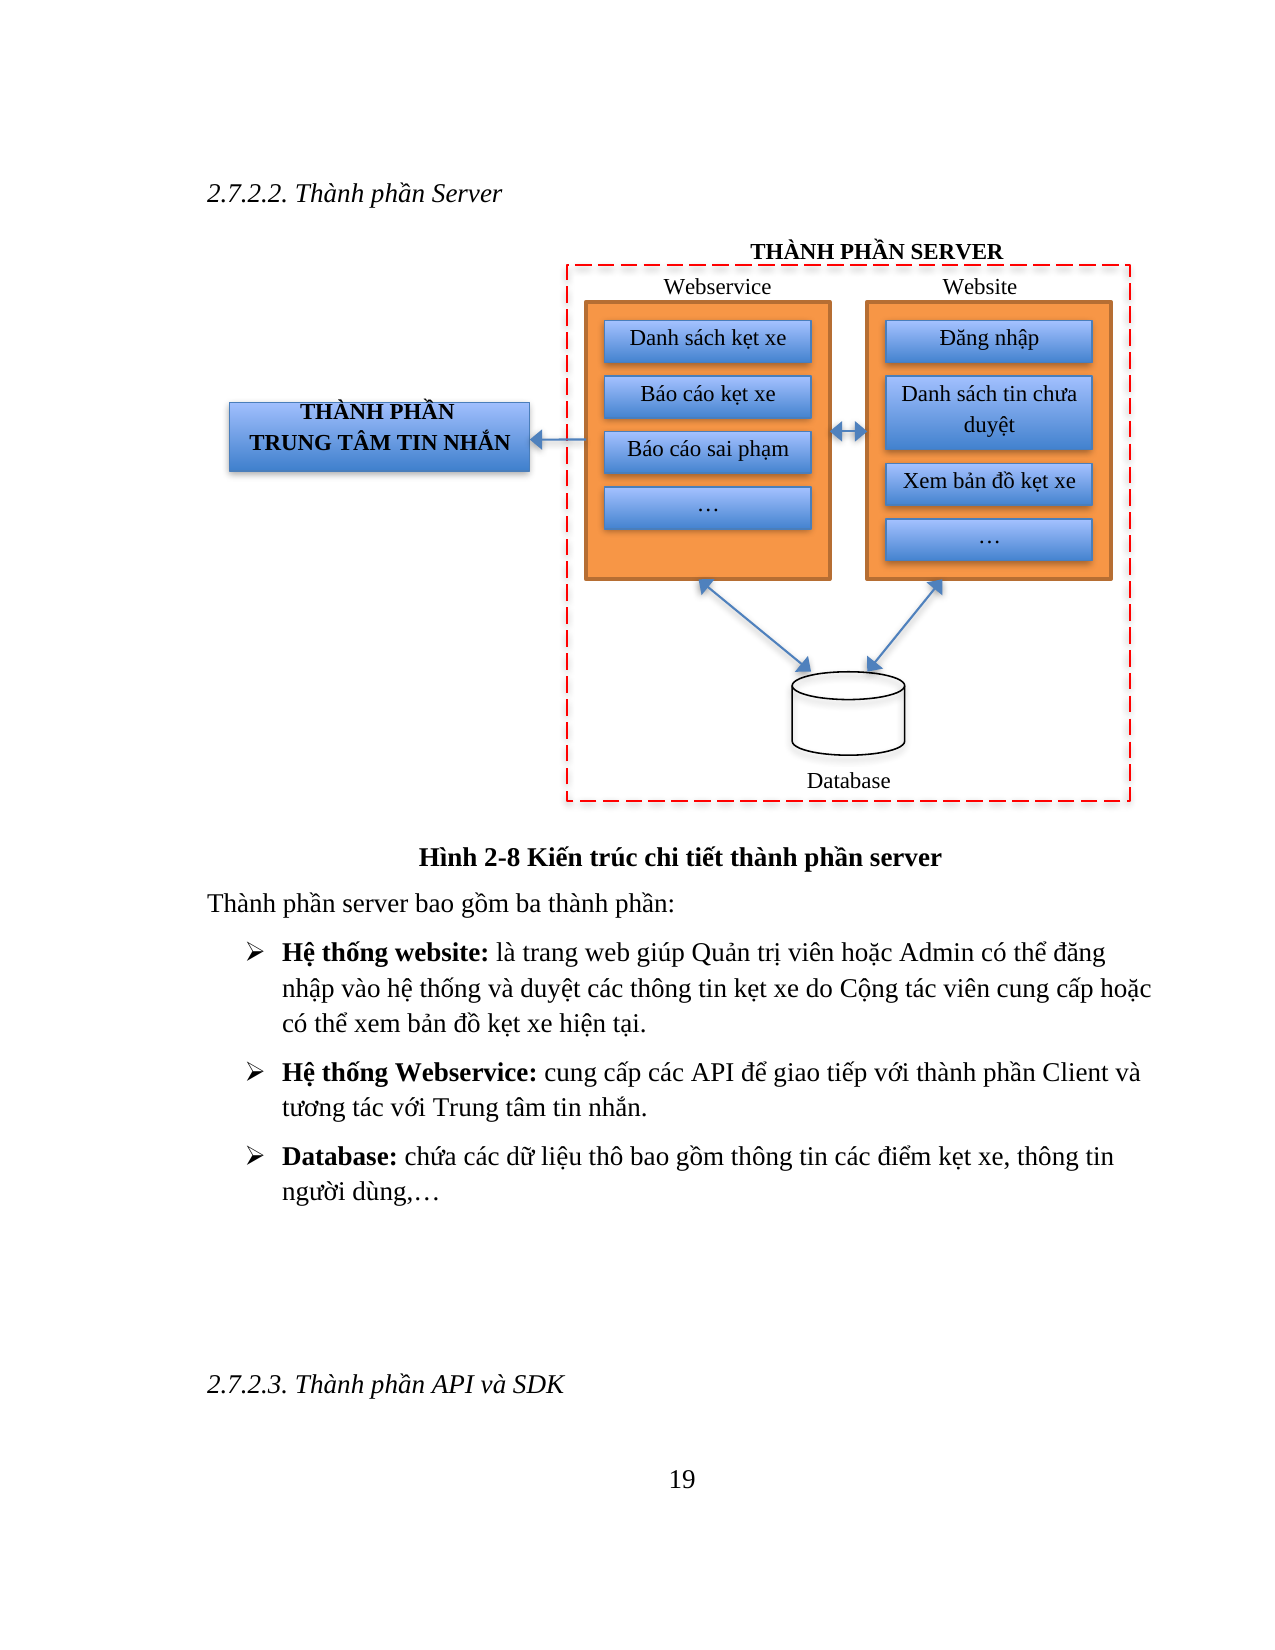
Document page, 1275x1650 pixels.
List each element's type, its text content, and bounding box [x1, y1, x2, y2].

list Hệ thống Webservice: cung cấp các API để giao tiếp với thành phần Client và tương tác với Trung tâm tin nhắn. [244, 1056, 1157, 1123]
text 2.7.2.3. Thành phần API và SDK [207, 1368, 1157, 1399]
text 2.7.2.2. Thành phần Server [207, 177, 1157, 208]
list Database: chứa các dữ liệu thô bao gồm thông tin các điểm kẹt xe, thông tin người dùng,… [244, 1140, 1157, 1207]
list Hệ thống website: là trang web giúp Quản trị viên hoặc Admin có thể đăng nhập vào hệ thống và duyệt các thông tin kẹt xe do Cộng tác viên cung cấp hoặc có thể xem bản đồ kẹt xe hiện tại. [244, 936, 1157, 1038]
text Thành phần server bao gồm ba thành phần: [207, 888, 1157, 919]
